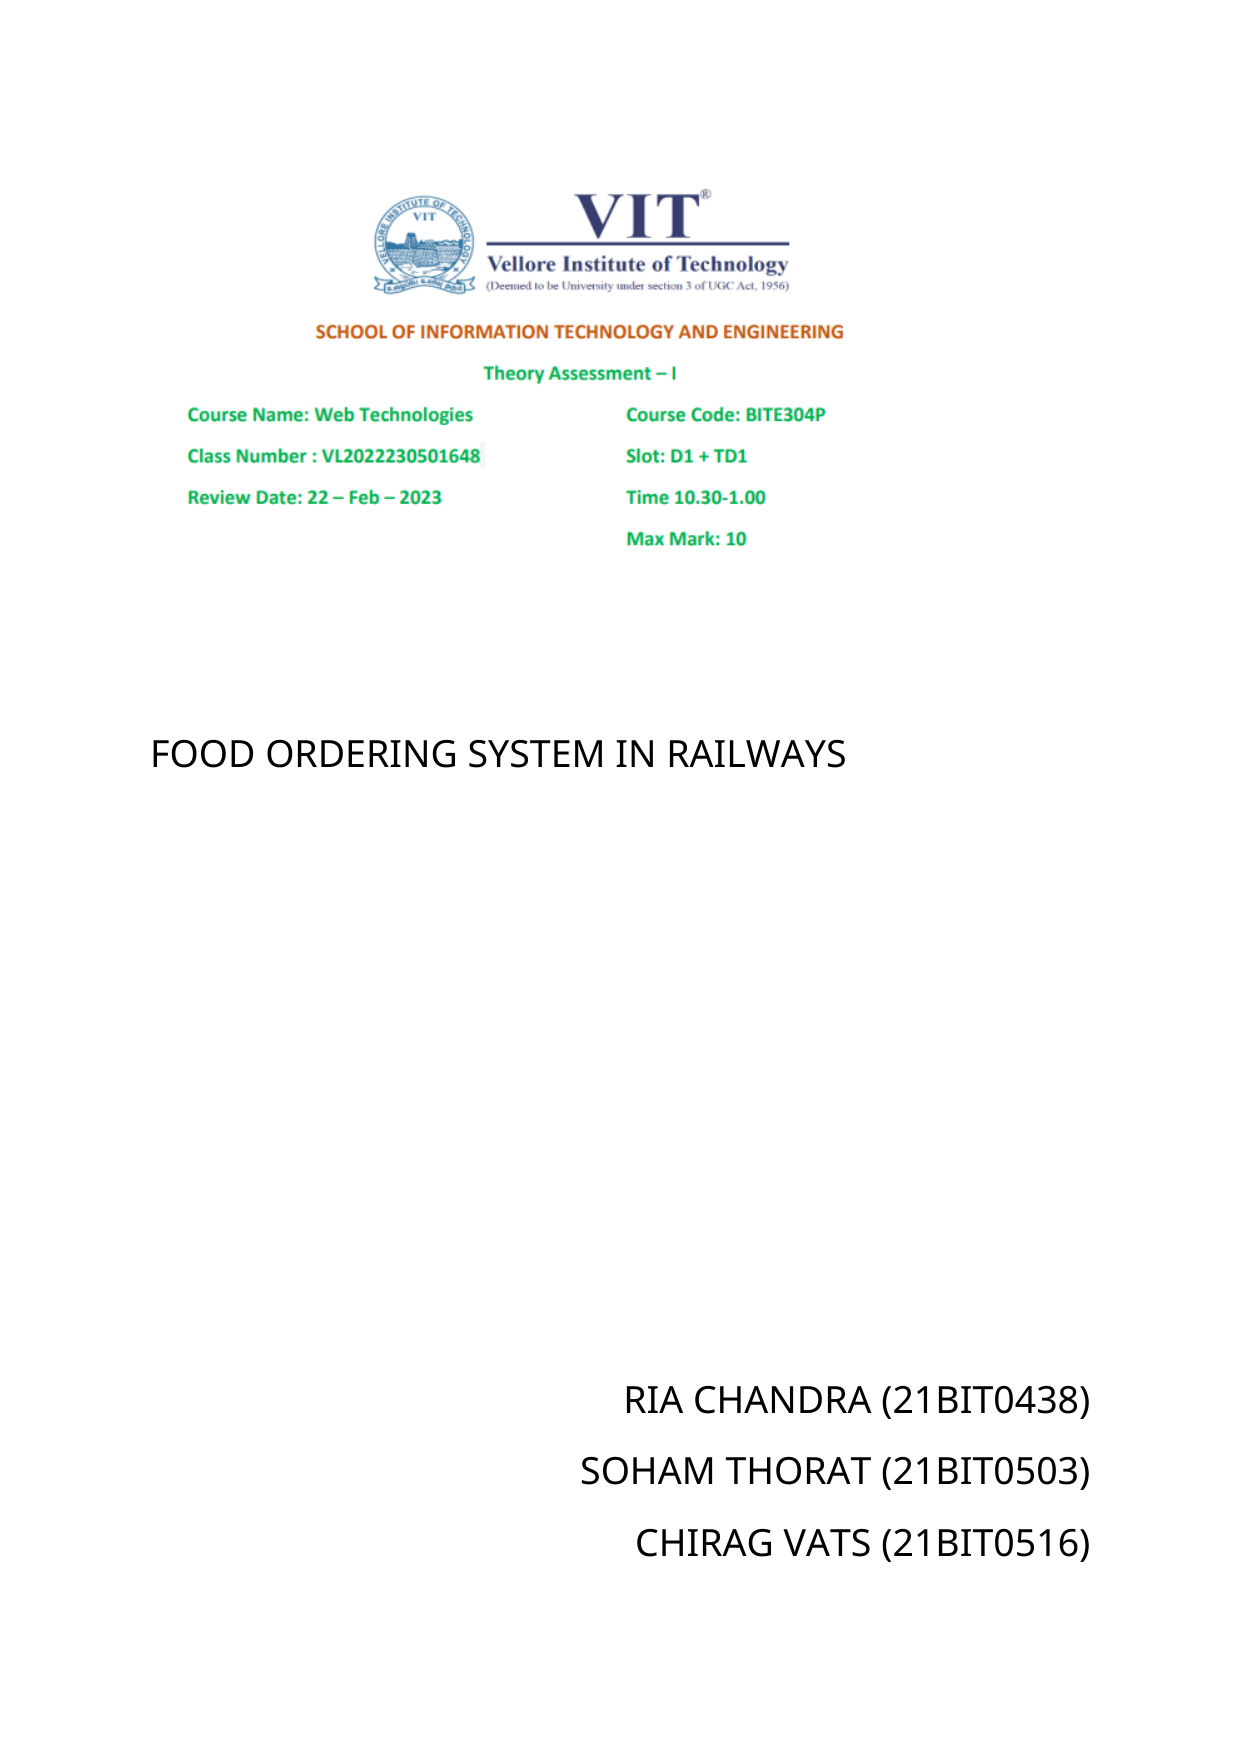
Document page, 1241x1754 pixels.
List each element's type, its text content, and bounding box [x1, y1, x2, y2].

text CHIRAG VATS (21BIT0516) [150, 1516, 1090, 1567]
text SOHAM THORAT (21BIT0503) [150, 1445, 1090, 1496]
text RIA CHANDRA (21BIT0438) [150, 1373, 1090, 1424]
text FOOD ORDERING SYSTEM IN RAILWAYS [150, 727, 1090, 778]
picture [150, 150, 1022, 568]
